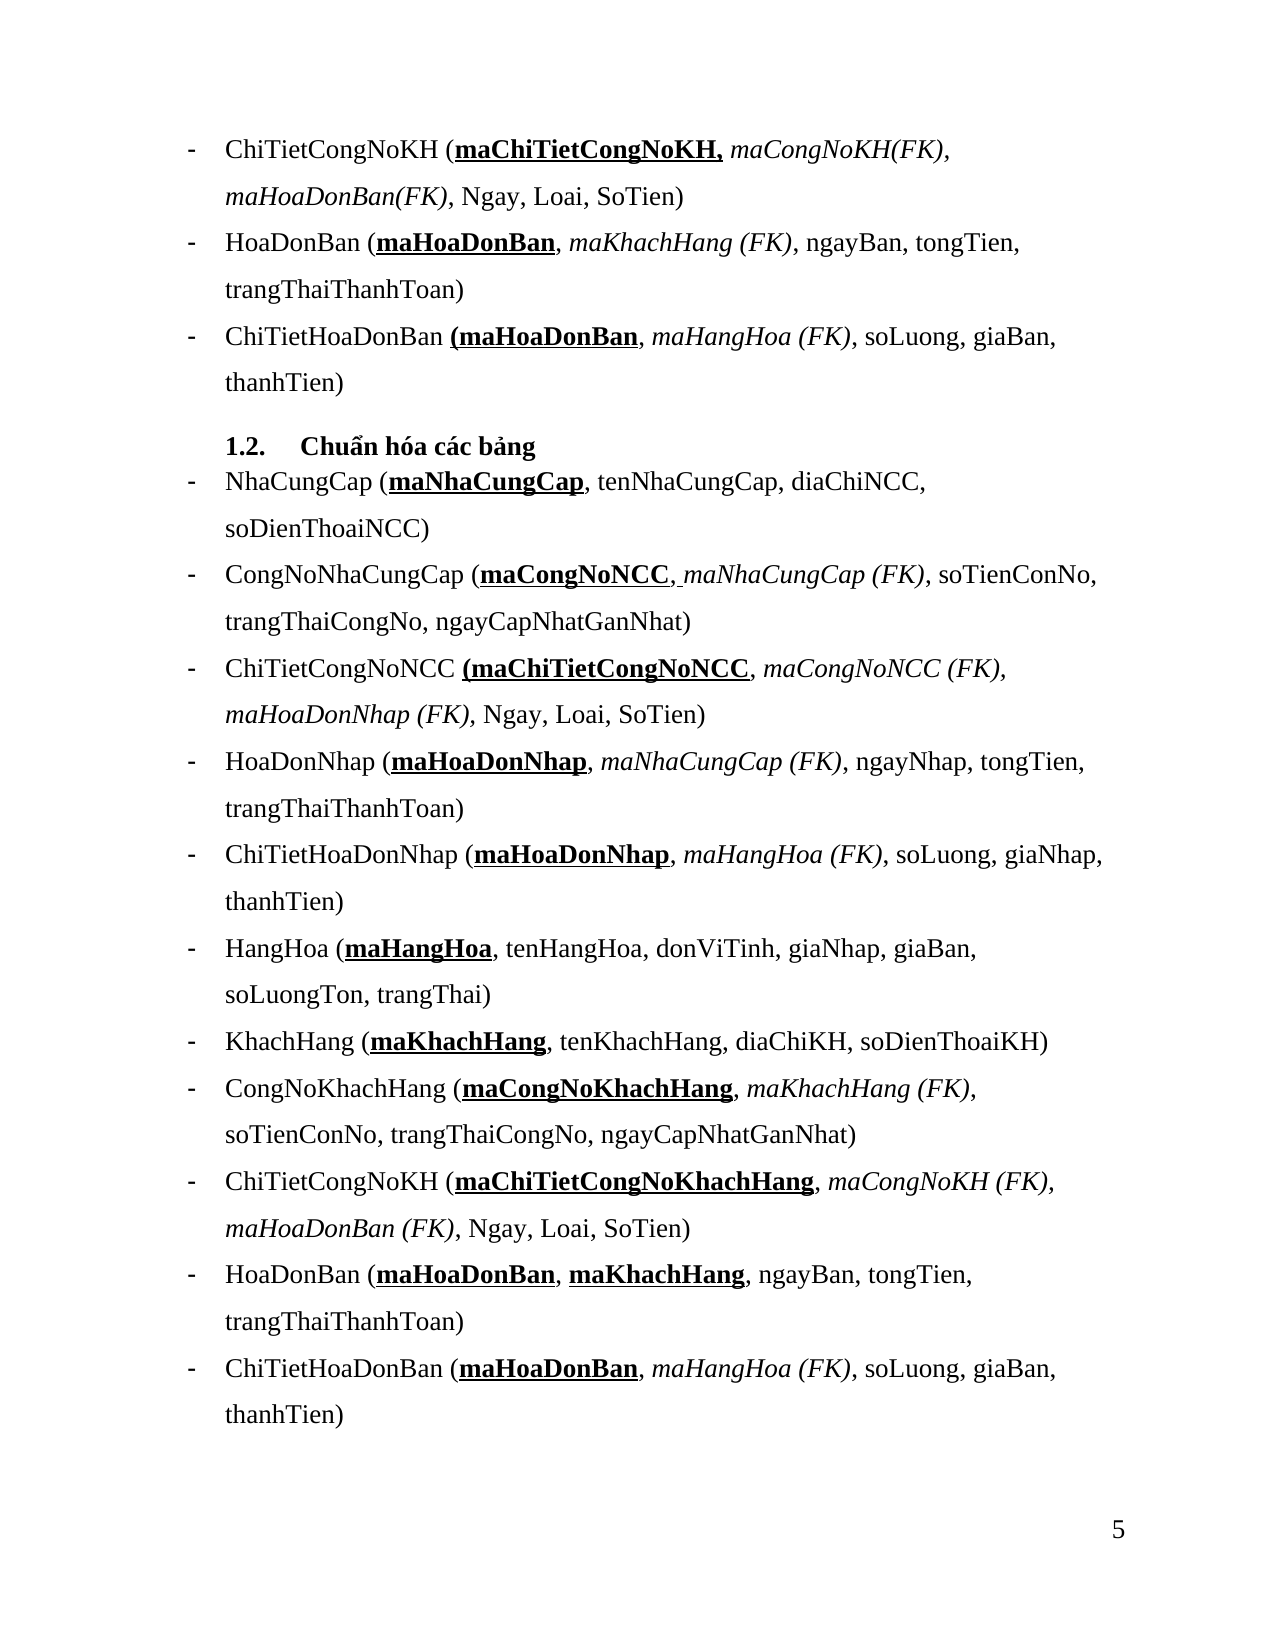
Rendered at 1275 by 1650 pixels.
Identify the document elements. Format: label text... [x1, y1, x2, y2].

list CongNoKhachHang (maCongNoKhachHang, maKhachHang (FK), soTienConNo, trangThaiCongNo, ngayCapNhatGanNhat) [187, 1072, 1125, 1150]
list ChiTietCongNoKH (maChiTietCongNoKH, maCongNoKH(FK), maHoaDonBan(FK), Ngay, Loai, SoTien) [187, 133, 1125, 211]
list KhachHang (maKhachHang, tenKhachHang, diaChiKH, soDienThoaiKH) [187, 1025, 1125, 1056]
list NhaCungCap (maNhaCungCap, tenNhaCungCap, diaChiNCC, soDienThoaiNCC) [187, 465, 1125, 543]
list CongNoNhaCungCap (maCongNoNCC, maNhaCungCap (FK), soTienConNo, trangThaiCongNo, ngayCapNhatGanNhat) [187, 559, 1125, 636]
list ChiTietCongNoKH (maChiTietCongNoKhachHang, maCongNoKH (FK), maHoaDonBan (FK), Ngay, Loai, SoTien) [187, 1165, 1125, 1243]
list HoaDonBan (maHoaDonBan, maKhachHang, ngayBan, tongTien, trangThaiThanhToan) [187, 1259, 1125, 1336]
list HoaDonBan (maHoaDonBan, maKhachHang (FK), ngayBan, tongTien, trangThaiThanhToan) [187, 226, 1125, 304]
subtitle Chuẩn hóa các bảng [225, 429, 1125, 461]
list HangHoa (maHangHoa, tenHangHoa, donViTinh, giaNhap, giaBan, soLuongTon, trangThai) [187, 932, 1125, 1010]
list ChiTietCongNoNCC (maChiTietCongNoNCC, maCongNoNCC (FK), maHoaDonNhap (FK), Ngay, Loai, SoTien) [187, 652, 1125, 730]
list HoaDonNhap (maHoaDonNhap, maNhaCungCap (FK), ngayNhap, tongTien, trangThaiThanhToan) [187, 745, 1125, 823]
list ChiTietHoaDonBan (maHoaDonBan, maHangHoa (FK), soLuong, giaBan, thanhTien) [187, 1352, 1125, 1430]
list ChiTietHoaDonNhap (maHoaDonNhap, maHangHoa (FK), soLuong, giaNhap, thanhTien) [187, 839, 1125, 916]
list ChiTietHoaDonBan (maHoaDonBan, maHangHoa (FK), soLuong, giaBan, thanhTien) [187, 319, 1125, 397]
